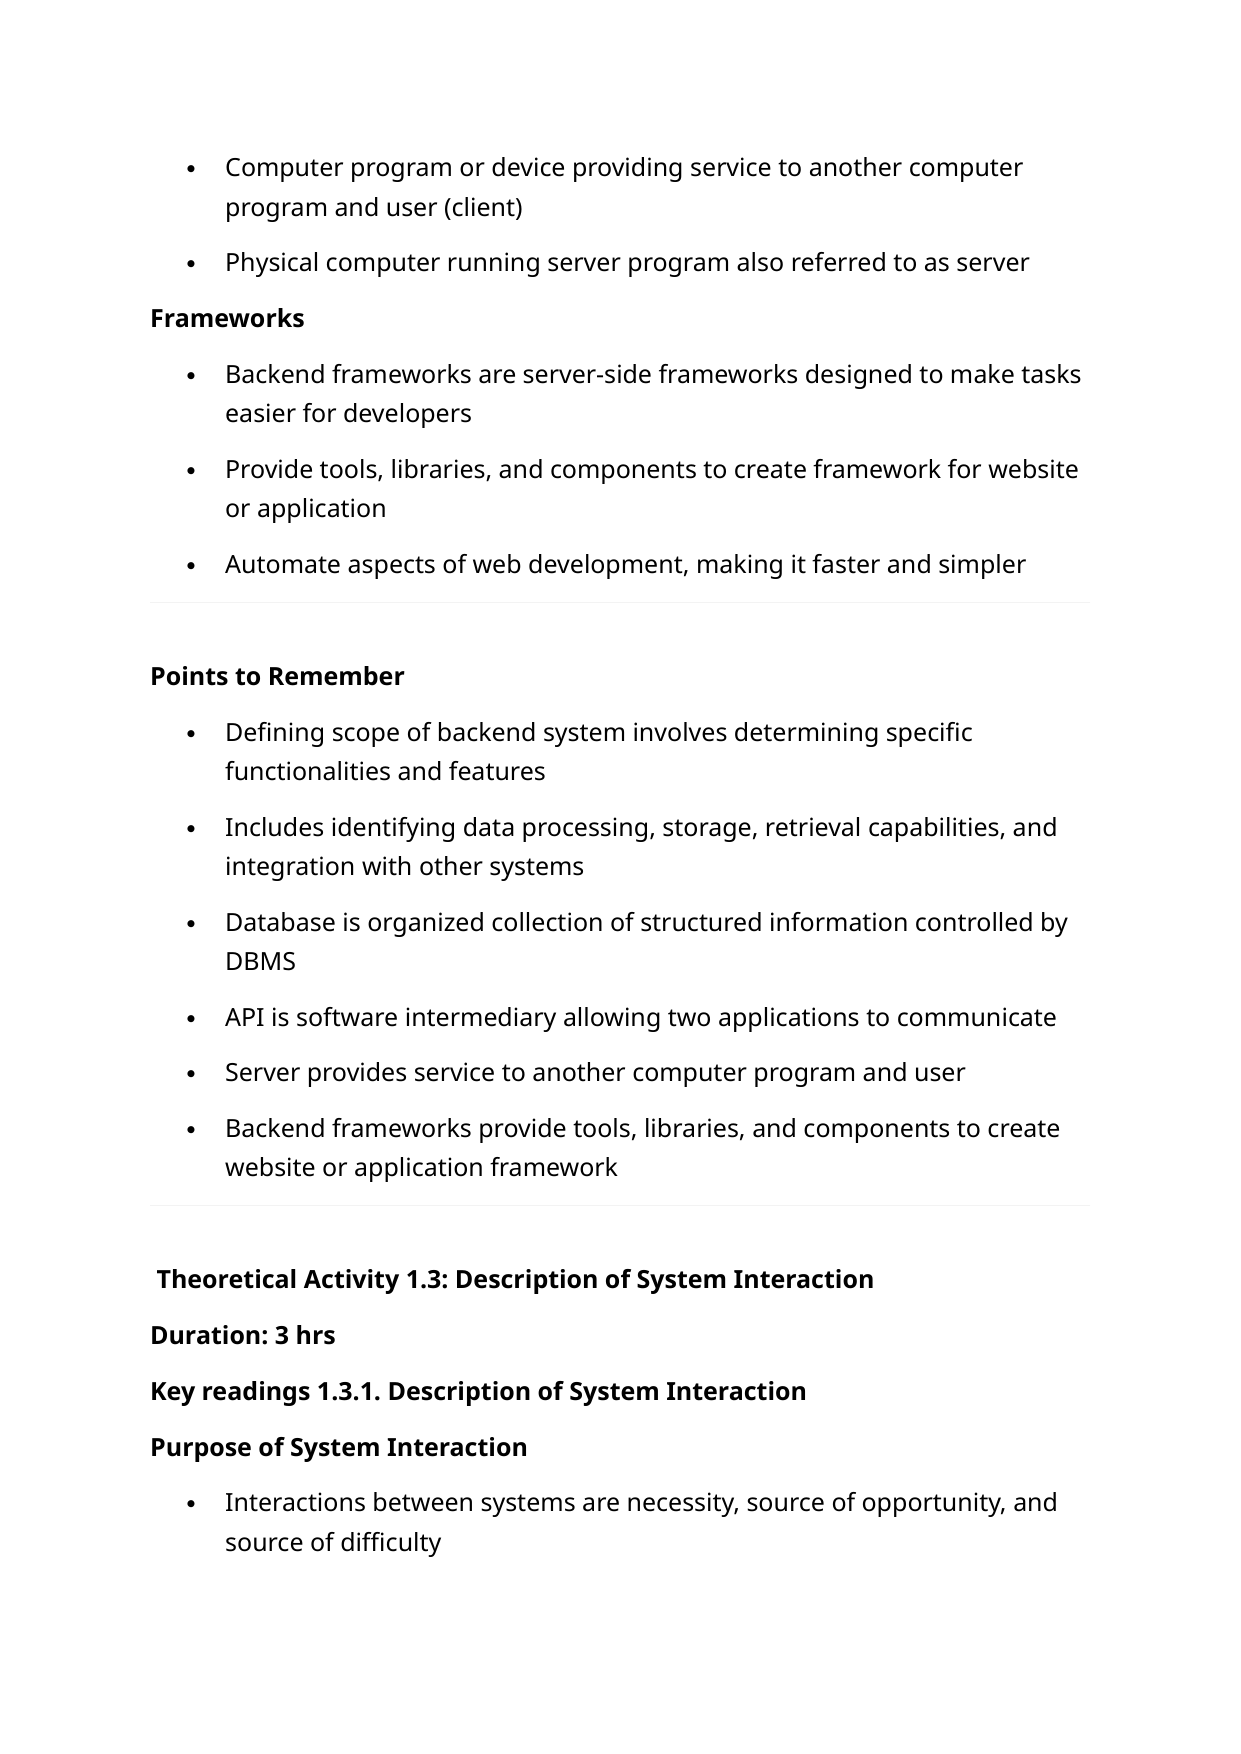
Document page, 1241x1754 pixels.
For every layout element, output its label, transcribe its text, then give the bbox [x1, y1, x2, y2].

text Purpose of System Interaction [150, 1429, 1090, 1463]
list Backend frameworks provide tools, libraries, and components to create website or application framework [187, 1111, 1090, 1184]
text Key readings 1.3.1. Description of System Interaction [150, 1373, 1090, 1407]
text Frameworks [150, 301, 1090, 335]
list Includes identifying data processing, storage, retrieval capabilities, and integration with other systems [187, 809, 1090, 882]
list API is software intermediary allowing two applications to communicate [187, 999, 1090, 1033]
list Database is organized collection of structured information controlled by DBMS [187, 904, 1090, 977]
list Defining scope of backend system involves determining specific functionalities and features [187, 714, 1090, 787]
list Computer program or device providing service to another computer program and user (client) [187, 150, 1090, 223]
list Interactions between systems are necessity, source of opportunity, and source of difficulty [187, 1485, 1090, 1558]
list Server provides service to another computer program and user [187, 1055, 1090, 1089]
list Physical computer running server program also referred to as server [187, 245, 1090, 279]
text Duration: 3 hrs [150, 1317, 1090, 1352]
list Provide tools, libraries, and components to create framework for website or application [187, 452, 1090, 525]
list Backend frameworks are server-side frameworks designed to make tasks easier for developers [187, 357, 1090, 430]
list Automate aspects of web development, making it faster and simpler [187, 547, 1090, 581]
text Theoretical Activity 1.3: Description of System Interaction [150, 1262, 1090, 1296]
text Points to Remember [150, 658, 1090, 692]
